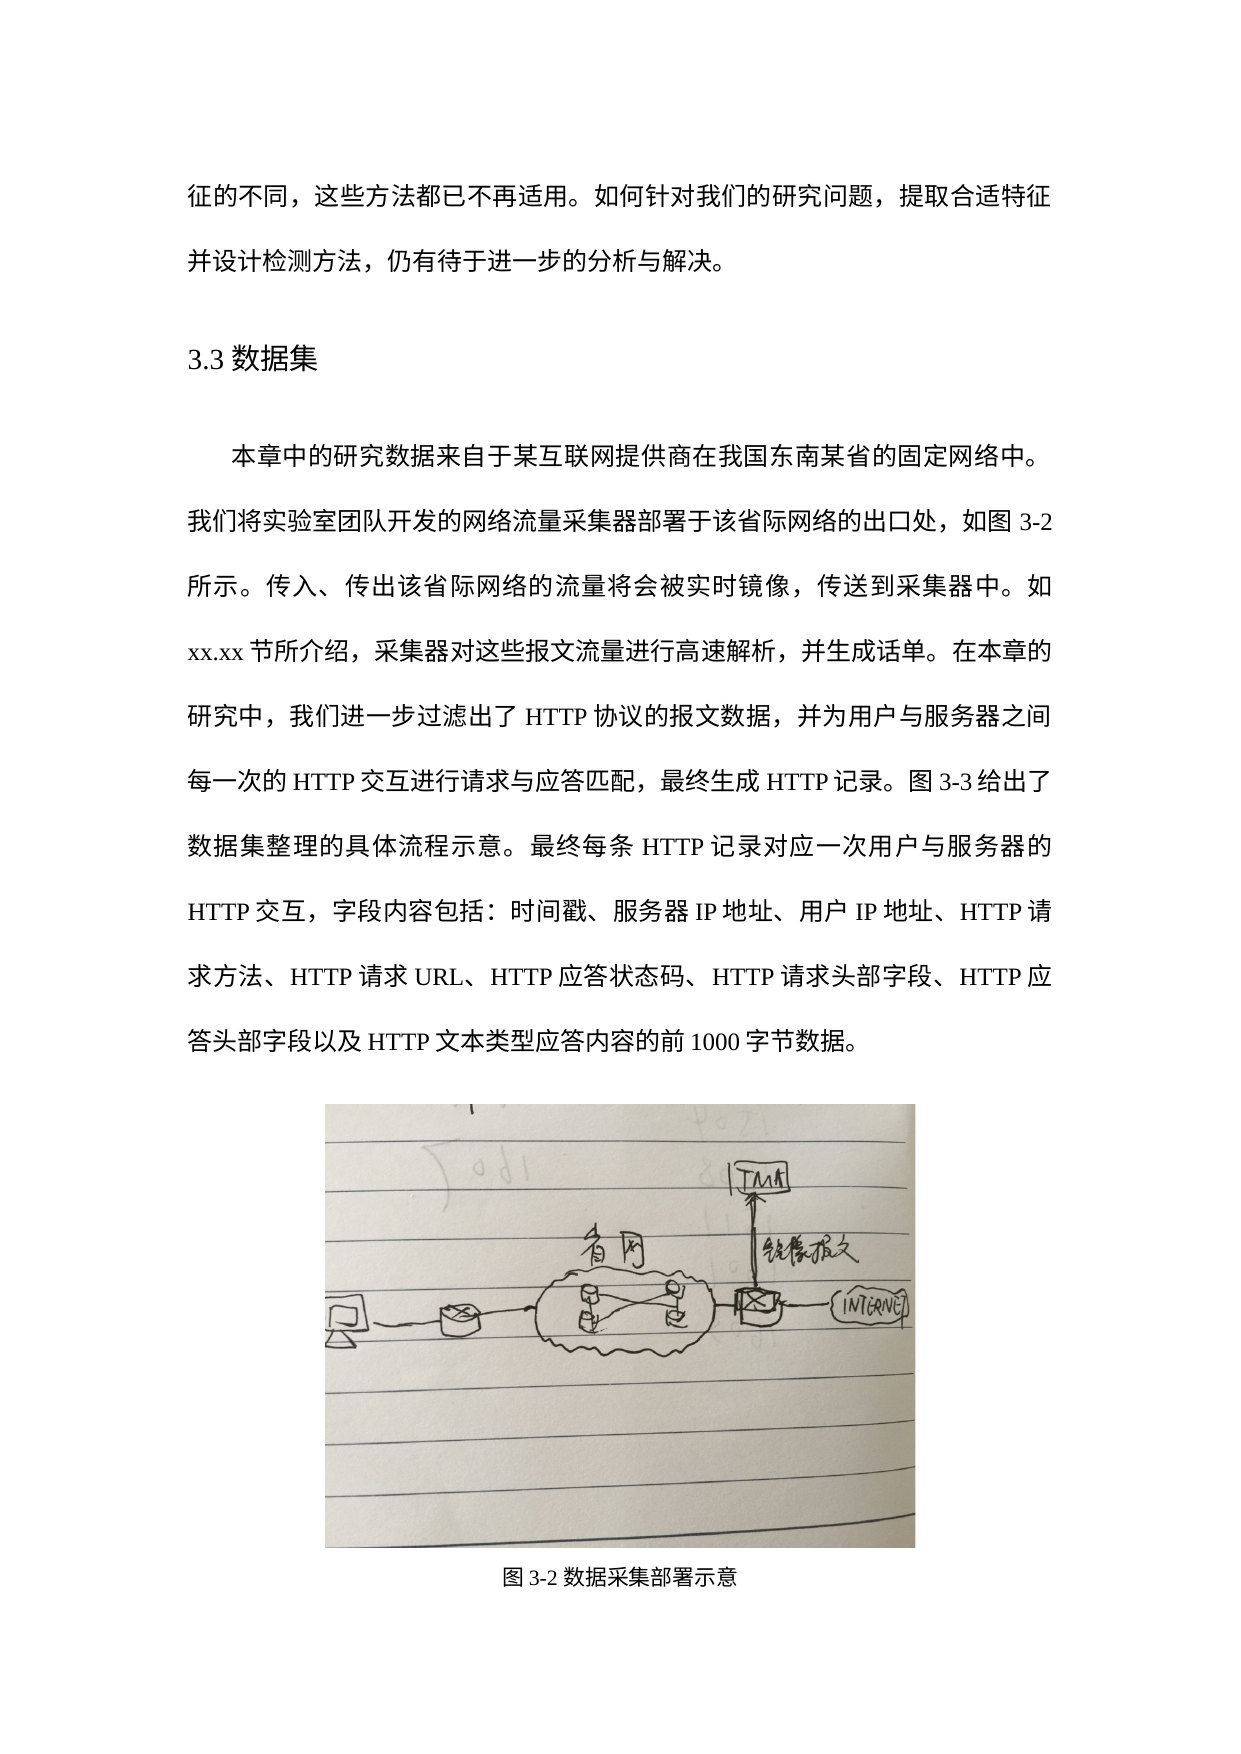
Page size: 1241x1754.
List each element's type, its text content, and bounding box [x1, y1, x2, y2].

picture [325, 1104, 916, 1548]
text 数据集 [187, 324, 1053, 389]
text 图3-2 数据采集部署示意 [187, 1559, 1053, 1592]
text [187, 162, 1053, 292]
text 本章中的研究数据来自于某互联网提供商在我国东南某省的固定网络中。我们将实验室团队开发的网络流量采集器部署于该省际网络的出口处，如图3-2所示。传入、传出该省际网络的流量将会被实时镜像，传送到采集器中。如xx.xx节所介绍，采集器对这些报文流量进行高速解析，并生成话单。在本章的研究中，我们进一步过滤出了HTTP协议的报文数据，并为用户与服务器之间每一次的HTTP交互进行请求与应答匹配，最终生成HTTP记录。图3-3给出了数据集整理的具体流程示意。最终每条HTTP记录对应一次用户与服务器的HTTP交互，字段内容包括：时间戳、服务器IP地址、用户IP地址、HTTP请求方法、HTTP请求URL、HTTP应答状态码、HTTP请求头部字段、HTTP应答头部字段以及HTTP文本类型应答内容的前1000字节数据。 [187, 422, 1053, 1072]
